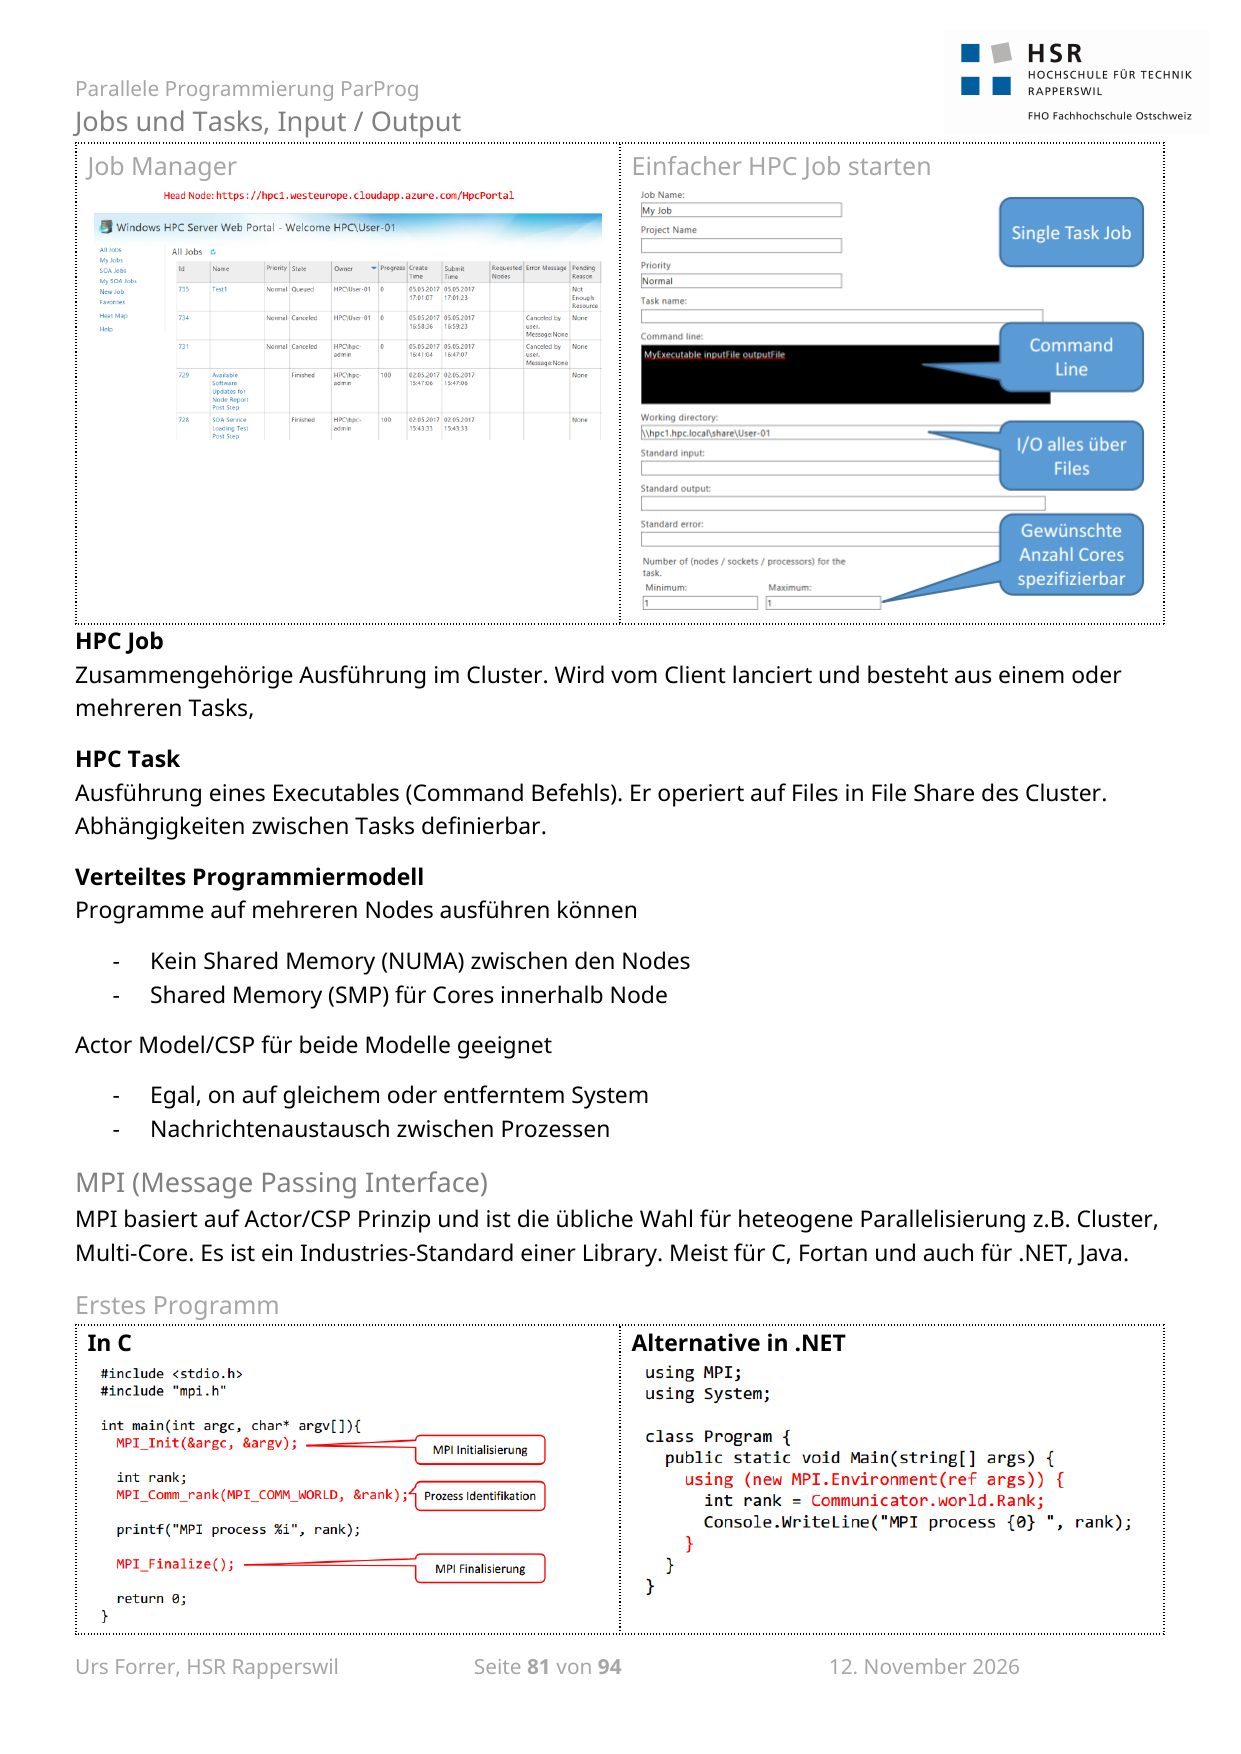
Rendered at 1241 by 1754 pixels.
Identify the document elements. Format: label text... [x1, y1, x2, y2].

text HPC Task Ausführung eines Executables (Command Befehls). Er operiert auf Files in File Share des Cluster. Abhängigkeiten zwischen Tasks definierbar. [75, 743, 1165, 842]
subtitle Jobs und Tasks, Input / Output [75, 102, 1165, 139]
picture [631, 182, 1153, 623]
picture [631, 1357, 1153, 1601]
picture [87, 182, 609, 482]
table_header In C [76, 1324, 620, 1632]
subtitle Erstes Programm [75, 1288, 1165, 1322]
subtitle MPI (Message Passing Interface) [75, 1164, 1165, 1201]
text Verteiltes Programmiermodell Programme auf mehreren Nodes ausführen können [75, 861, 1165, 926]
table_header Job Manager [76, 142, 620, 623]
text Actor Model/CSP für beide Modelle geeignet [75, 1029, 1165, 1060]
picture [87, 1357, 552, 1633]
text MPI basiert auf Actor/CSP Prinzip und ist die übliche Wahl für heteogene Parallelisierung z.B. Cluster, Multi-Core. Es ist ein Industries-Standard einer Library. Meist für C, Fortan und auch für .NET, Java. [75, 1203, 1165, 1268]
list Egal, on auf gleichem oder entferntem System [112, 1079, 1165, 1111]
picture [943, 29, 1210, 134]
list Nachrichtenaustausch zwischen Prozessen [112, 1113, 1165, 1144]
list Kein Shared Memory (NUMA) zwischen den Nodes [112, 945, 1165, 976]
text HPC Job Zusammengehörige Ausführung im Cluster. Wird vom Client lanciert und besteht aus einem oder mehreren Tasks, [75, 625, 1165, 724]
list Shared Memory (SMP) für Cores innerhalb Node [112, 979, 1165, 1010]
table_header Einfacher HPC Job starten [620, 142, 1164, 623]
table_header Alternative in .NET [620, 1324, 1164, 1632]
